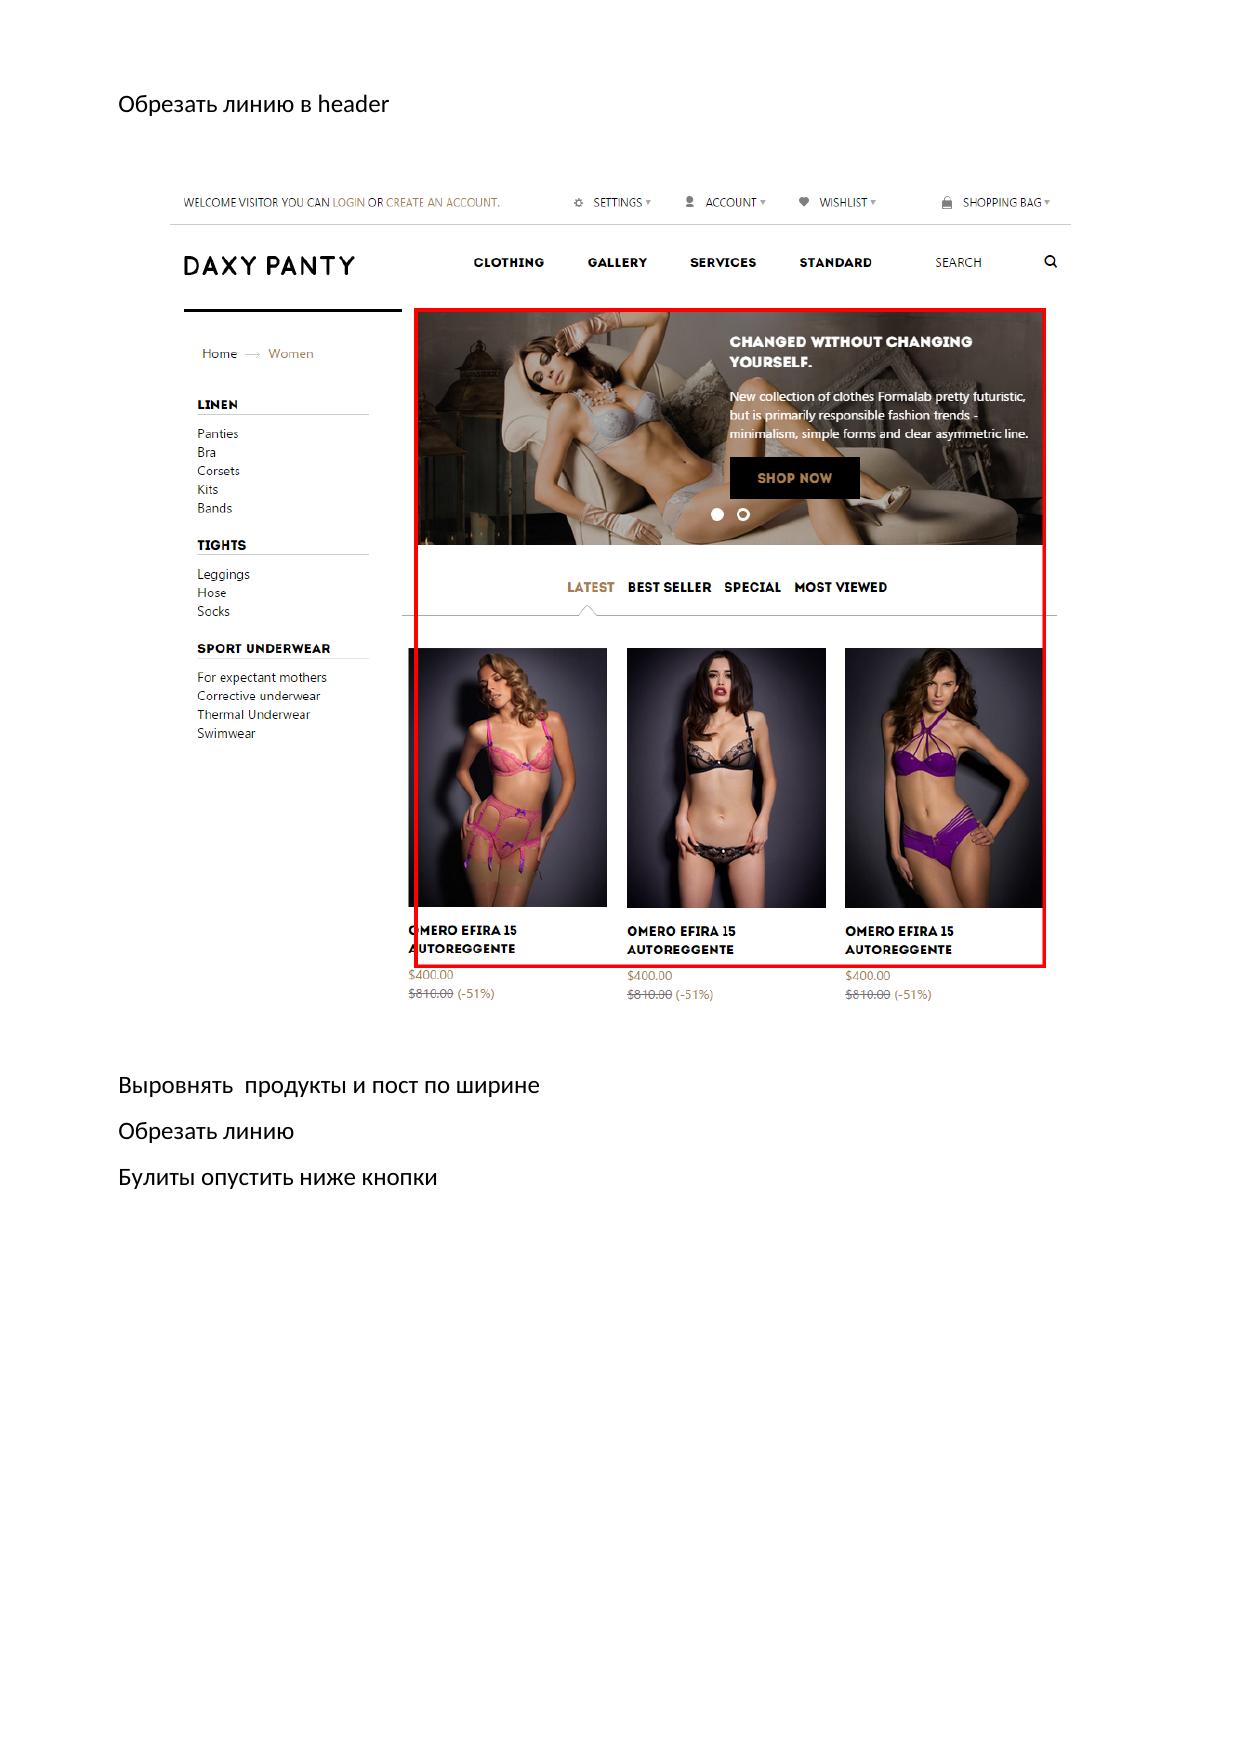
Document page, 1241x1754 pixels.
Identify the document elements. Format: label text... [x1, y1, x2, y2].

picture [118, 180, 1122, 1010]
text Булиты опустить ниже кнопки [118, 1161, 1122, 1191]
text Выровнять продукты и пост по ширине [118, 1069, 1122, 1100]
text Обрезать линию в header [118, 89, 1122, 119]
text Обрезать линию [118, 1115, 1122, 1146]
